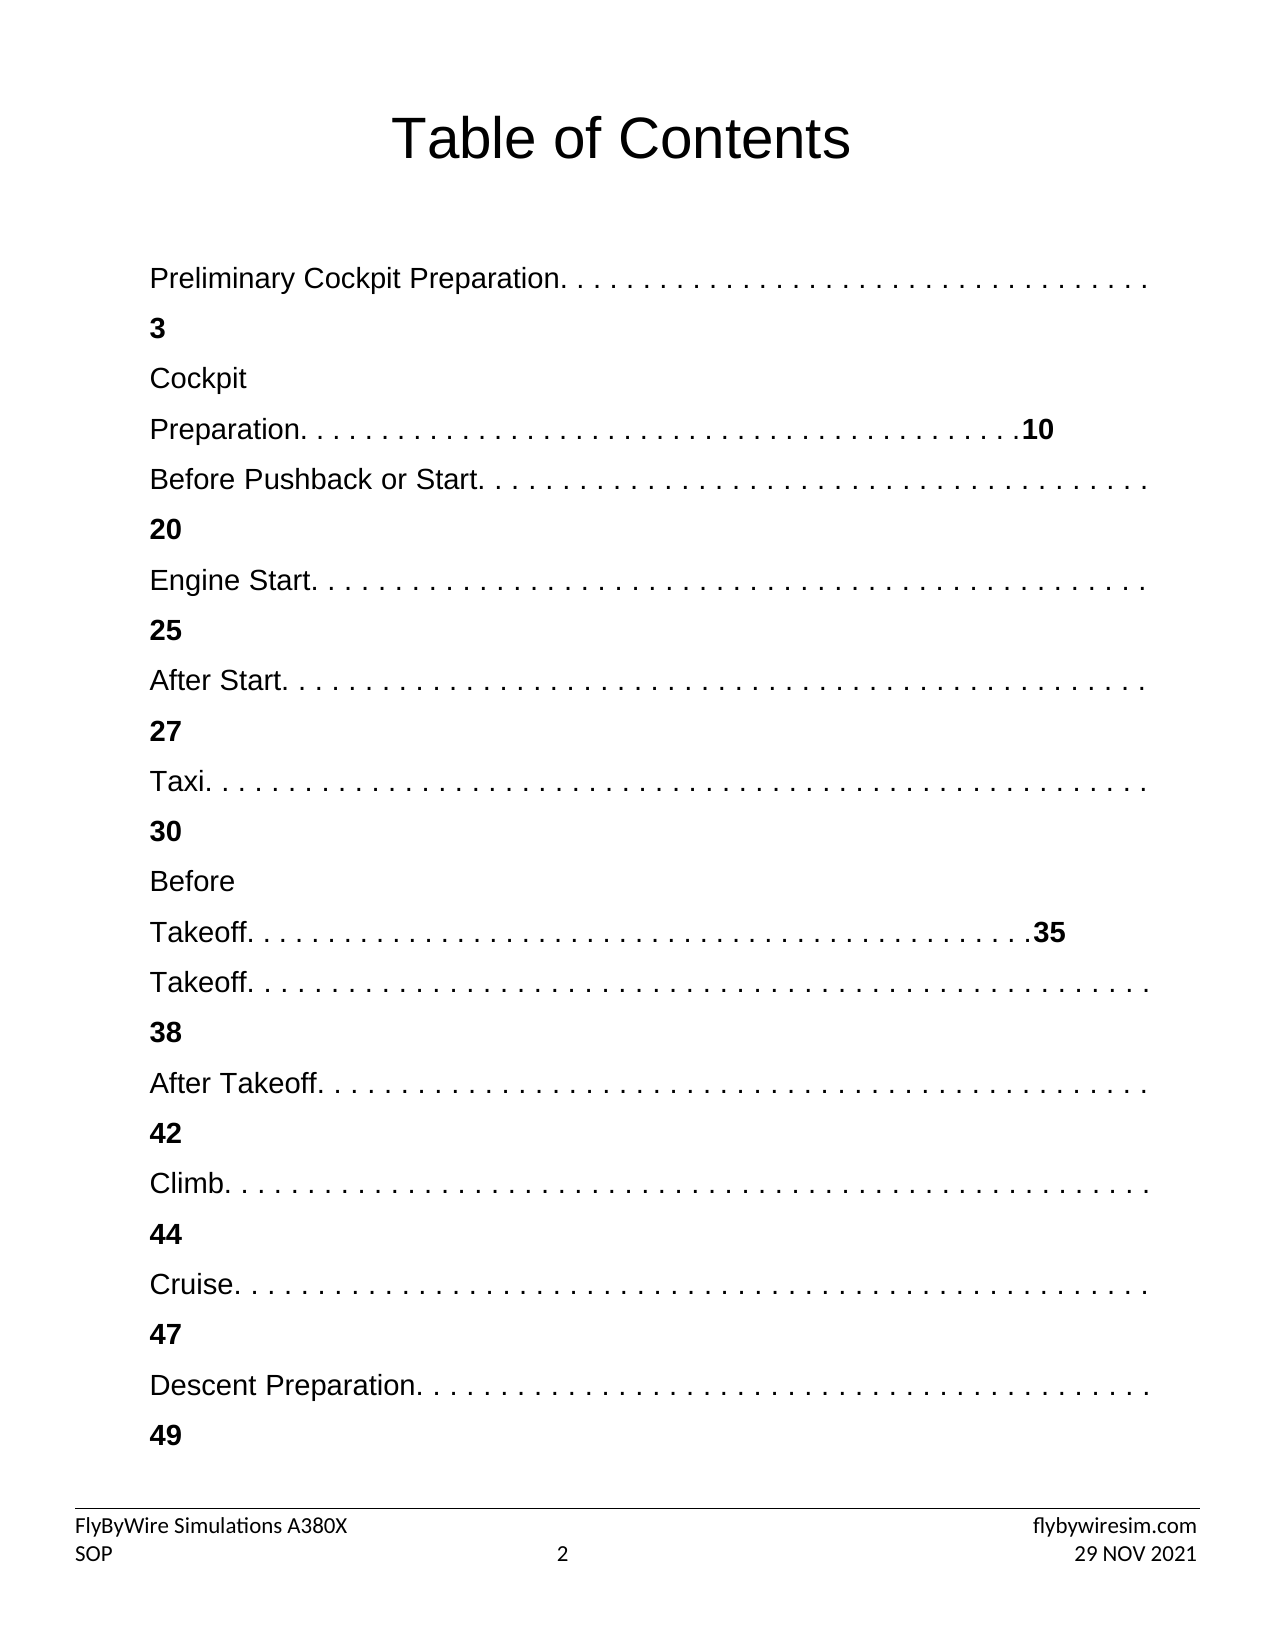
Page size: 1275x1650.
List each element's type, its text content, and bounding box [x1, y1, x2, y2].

list Descent Preparation. . . . . . . . . . . . . . . . . . . . . . . . . . . . . . . . . . . . . . . . . . . . 49 [149, 1368, 1153, 1451]
list Engine Start. . . . . . . . . . . . . . . . . . . . . . . . . . . . . . . . . . . . . . . . . . . . . . . . . . 25 [149, 563, 1153, 646]
list Cockpit Preparation. . . . . . . . . . . . . . . . . . . . . . . . . . . . . . . . . . . . . . . . . . . . .10 [149, 361, 1153, 445]
list Before Pushback or Start. . . . . . . . . . . . . . . . . . . . . . . . . . . . . . . . . . . . . . . . 20 [149, 462, 1153, 546]
list Takeoff. . . . . . . . . . . . . . . . . . . . . . . . . . . . . . . . . . . . . . . . . . . . . . . . . . . . . . 38 [149, 965, 1153, 1049]
list Taxi. . . . . . . . . . . . . . . . . . . . . . . . . . . . . . . . . . . . . . . . . . . . . . . . . . . . . . . . . 30 [149, 764, 1153, 848]
text Table of Contents [75, 103, 1168, 170]
list Preliminary Cockpit Preparation. . . . . . . . . . . . . . . . . . . . . . . . . . . . . . . . . . . . 3 [149, 261, 1153, 344]
list Before Takeoff. . . . . . . . . . . . . . . . . . . . . . . . . . . . . . . . . . . . . . . . . . . . . . . . .35 [149, 864, 1153, 948]
list After Takeoff. . . . . . . . . . . . . . . . . . . . . . . . . . . . . . . . . . . . . . . . . . . . . . . . . . 42 [149, 1066, 1153, 1149]
list Cruise. . . . . . . . . . . . . . . . . . . . . . . . . . . . . . . . . . . . . . . . . . . . . . . . . . . . . . . 47 [149, 1267, 1153, 1351]
list Climb. . . . . . . . . . . . . . . . . . . . . . . . . . . . . . . . . . . . . . . . . . . . . . . . . . . . . . . . 44 [149, 1166, 1153, 1250]
list After Start. . . . . . . . . . . . . . . . . . . . . . . . . . . . . . . . . . . . . . . . . . . . . . . . . . . . 27 [149, 663, 1153, 747]
